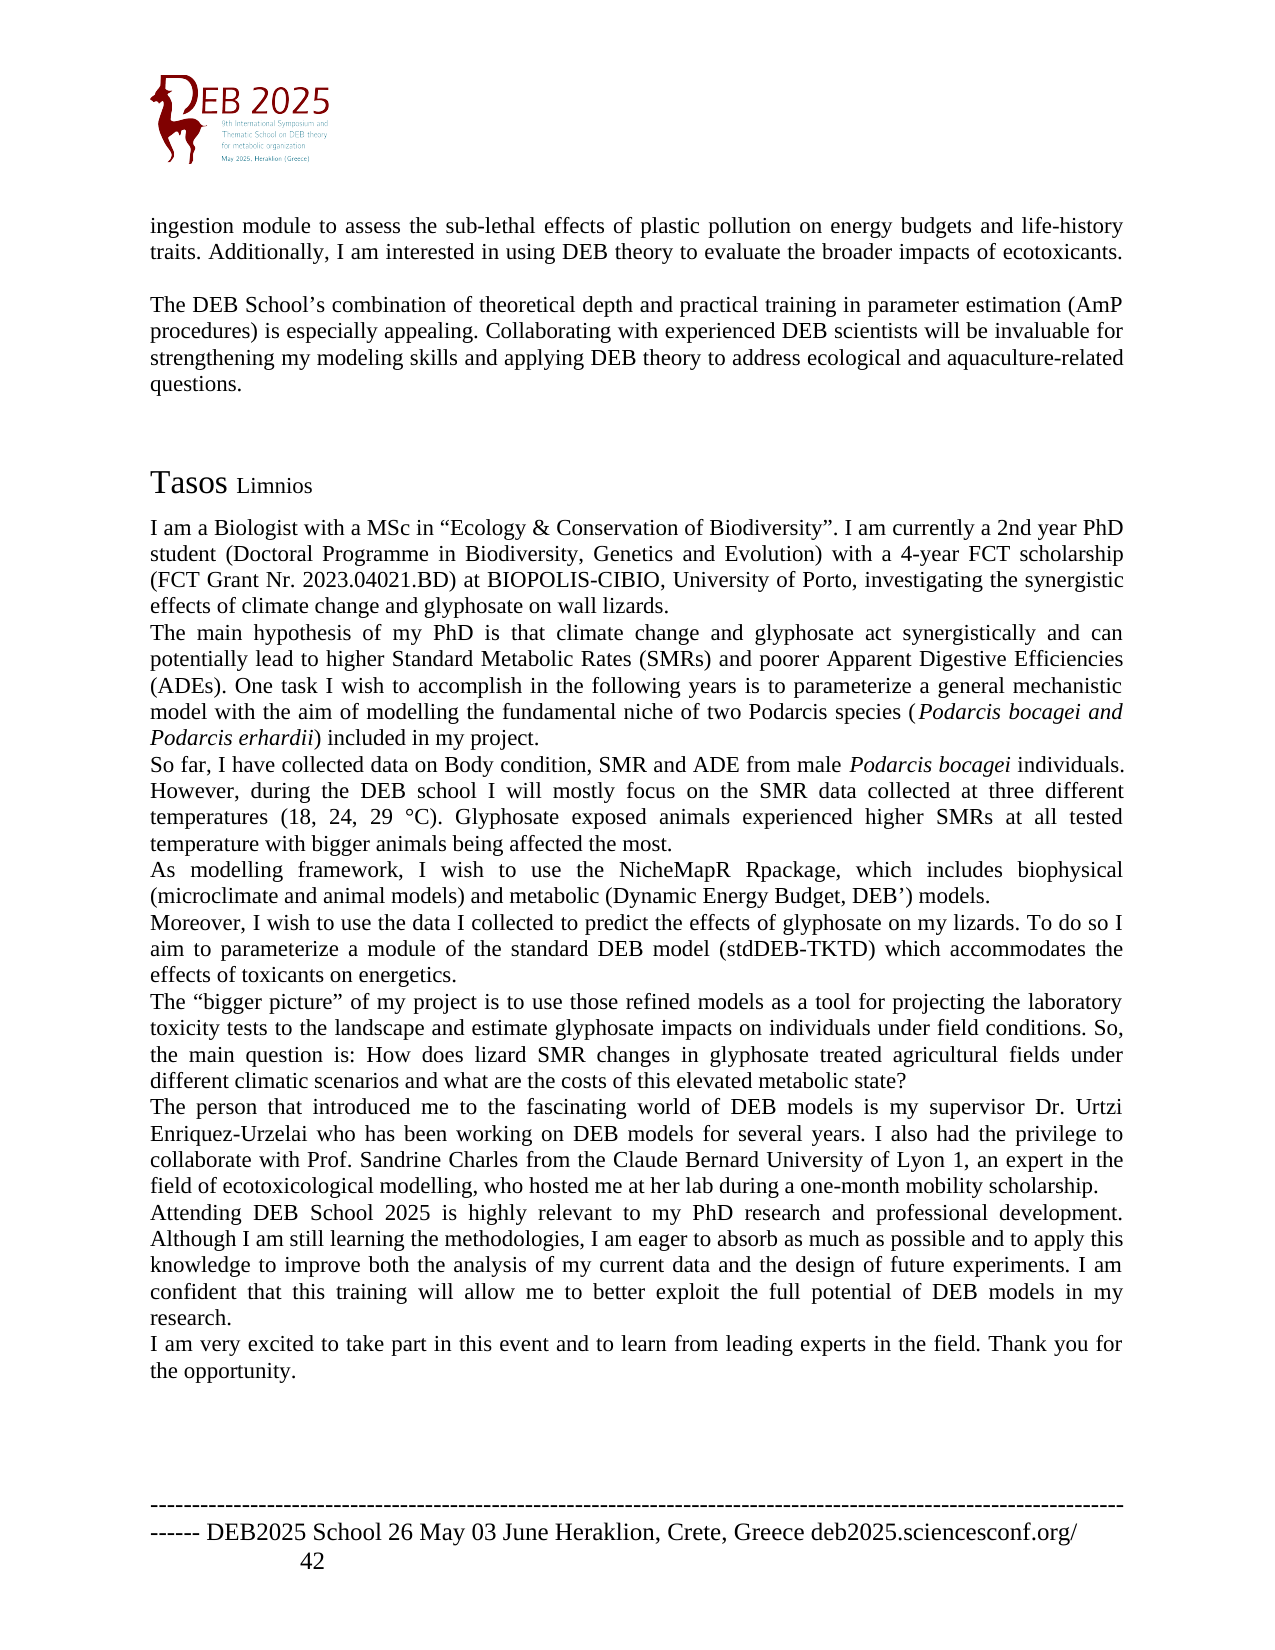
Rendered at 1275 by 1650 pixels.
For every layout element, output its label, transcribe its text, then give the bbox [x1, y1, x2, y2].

text The “bigger picture” of my project is to use those refined models as a tool for projecting the laboratory toxicity tests to the landscape and estimate glyphosate impacts on individuals under field conditions. So, the main question is: How does lizard SMR changes in glyphosate treated agricultural fields under different climatic scenarios and what are the costs of this elevated metabolic state? [150, 988, 1125, 1093]
text Moreover, I wish to use the data I collected to predict the effects of glyphosate on my lizards. To do so I aim to parameterize a module of the standard DEB model (stdDEB-TKTD) which accommodates the effects of toxicants on energetics. [150, 909, 1125, 988]
text As modelling framework, I wish to use the NicheMapR Rpackage, which includes biophysical (microclimate and animal models) and metabolic (Dynamic Energy Budget, DEB’) models. [150, 856, 1125, 909]
text The person that introduced me to the fascinating world of DEB models is my supervisor Dr. Urtzi Enriquez-Urzelai who has been working on DEB models for several years. I also had the privilege to collaborate with Prof. Sandrine Charles from the Claude Bernard University of Lyon 1, an expert in the field of ecotoxicological modelling, who hosted me at her lab during a one-month mobility scholarship. [150, 1093, 1125, 1199]
text I am a Biologist with a MSc in “Ecology & Conservation of Biodiversity”. I am currently a 2nd year PhD student (Doctoral Programme in Biodiversity, Genetics and Evolution) with a 4-year FCT scholarship (FCT Grant Nr. 2023.04021.BD) at BIOPOLIS-CIBIO, University of Porto, investigating the synergistic effects of climate change and glyphosate on wall lizards. [150, 513, 1125, 619]
subtitle Tasos Limnios [150, 463, 1125, 501]
text I am very excited to take part in this event and to learn from leading experts in the field. Thank you for the opportunity. [150, 1331, 1125, 1383]
text The main hypothesis of my PhD is that climate change and glyphosate act synergistically and can potentially lead to higher Standard Metabolic Rates (SMRs) and poorer Apparent Digestive Efficiencies (ADEs). One task I wish to accomplish in the following years is to parameterize a general mechanistic model with the aim of modelling the fundamental niche of two Podarcis species (Podarcis bocagei and Podarcis erhardii) included in my project. [150, 619, 1125, 751]
text So far, I have collected data on Body condition, SMR and ADE from male Podarcis bocagei individuals. However, during the DEB school I will mostly focus on the SMR data collected at three different temperatures (18, 24, 29 °C). Glyphosate exposed animals experienced higher SMRs at all tested temperature with bigger animals being affected the most. [150, 751, 1125, 856]
picture [150, 75, 329, 164]
text Attending DEB School 2025 is highly relevant to my PhD research and professional development. Although I am still learning the methodologies, I am eager to absorb as much as possible and to apply this knowledge to improve both the analysis of my current data and the design of future experiments. I am confident that this training will allow me to better exploit the full potential of DEB models in my research. [150, 1199, 1125, 1331]
